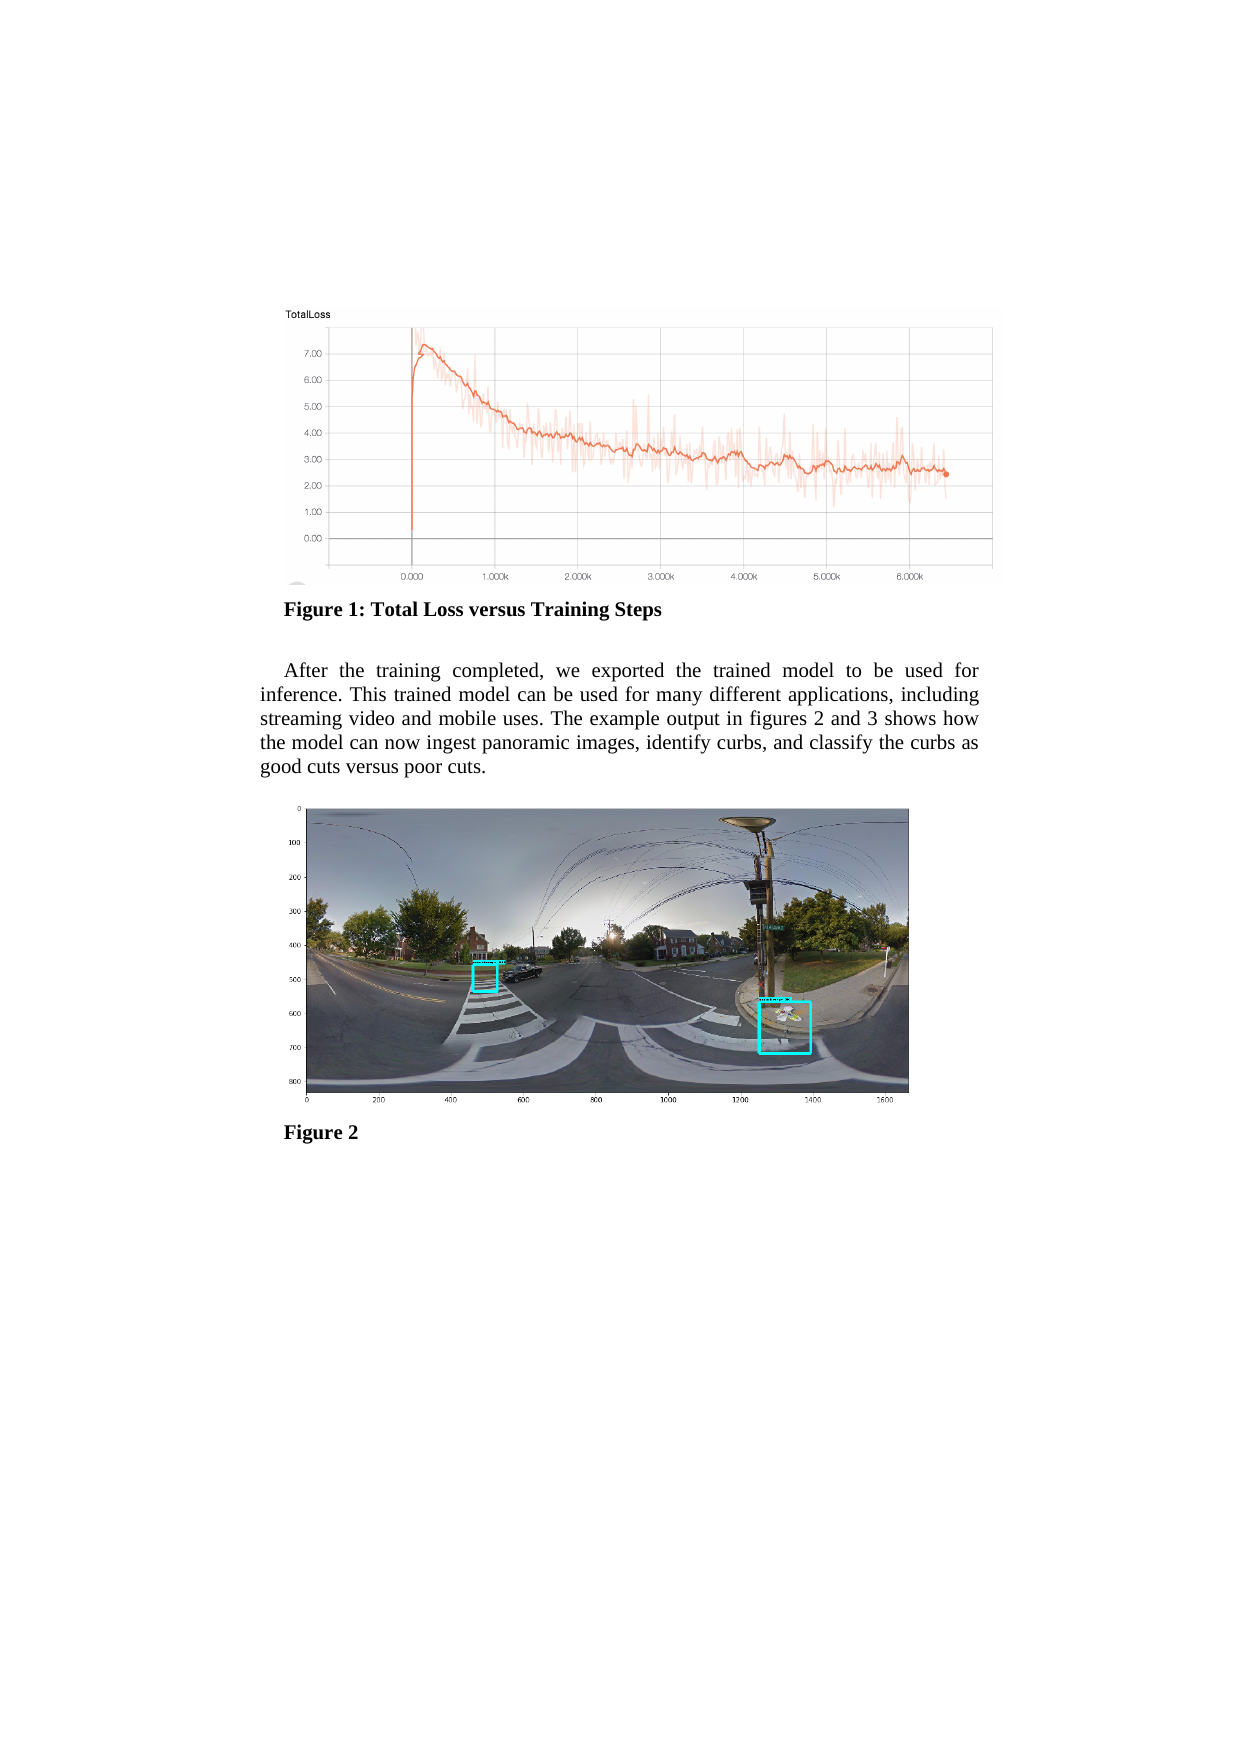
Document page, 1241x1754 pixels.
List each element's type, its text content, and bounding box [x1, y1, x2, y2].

picture [283, 801, 915, 1108]
picture [283, 307, 1005, 585]
text After the training completed, we exported the trained model to be used for inference. This trained model can be used for many different applications, including streaming video and mobile uses. The example output in figures 2 and 3 shows how the model can now ingest panoramic images, identify curbs, and classify the curbs as good cuts versus poor cuts. [260, 657, 980, 778]
